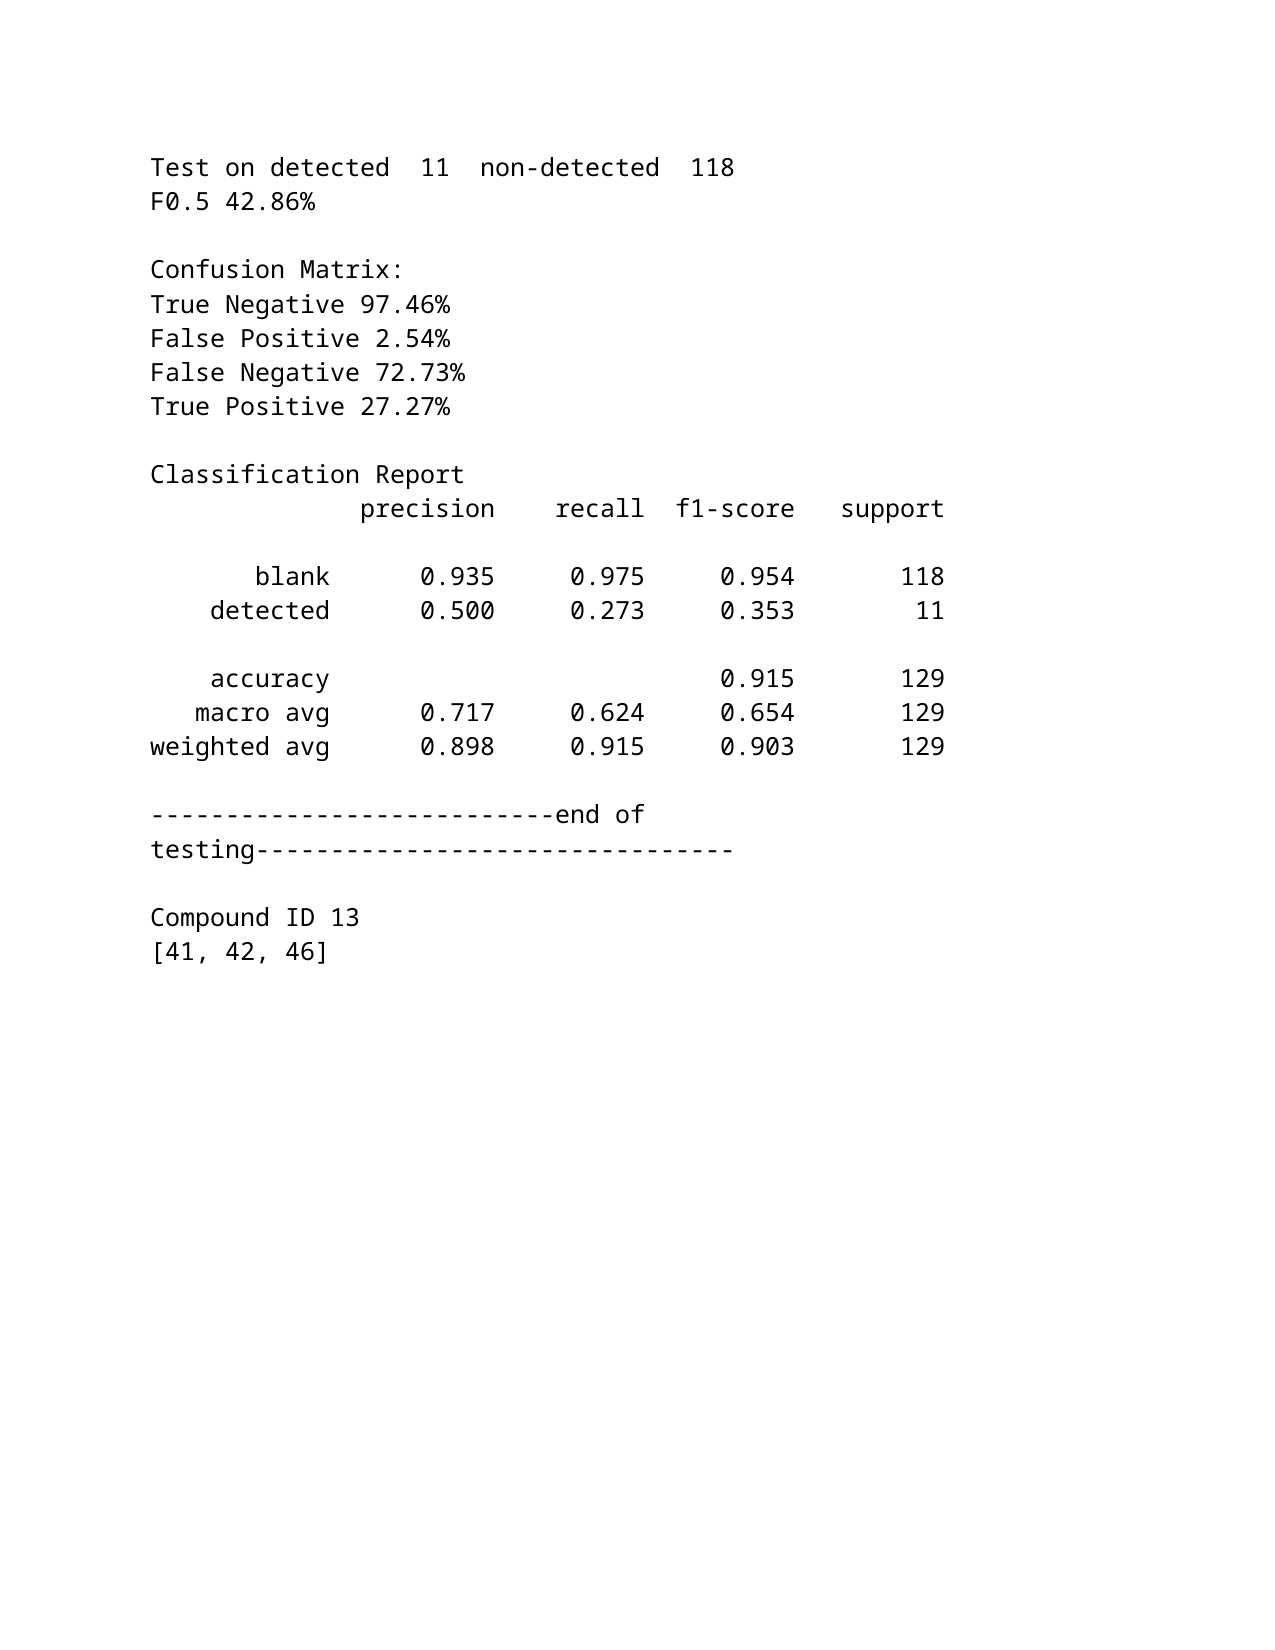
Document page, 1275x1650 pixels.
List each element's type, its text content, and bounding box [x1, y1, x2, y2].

text Test on detected 11 non-detected 118 F0.5 42.86% Confusion Matrix: True Negative 97.46% False Positive 2.54% False Negative 72.73% True Positive 27.27% Classification Report precision recall f1-score support blank 0.935 0.975 0.954 118 detected 0.500 0.273 0.353 11 accuracy 0.915 129 macro avg 0.717 0.624 0.654 129 weighted avg 0.898 0.915 0.903 129 ---------------------------end of testing-------------------------------- Compound ID 13 [41, 42, 46] [150, 150, 1125, 1002]
